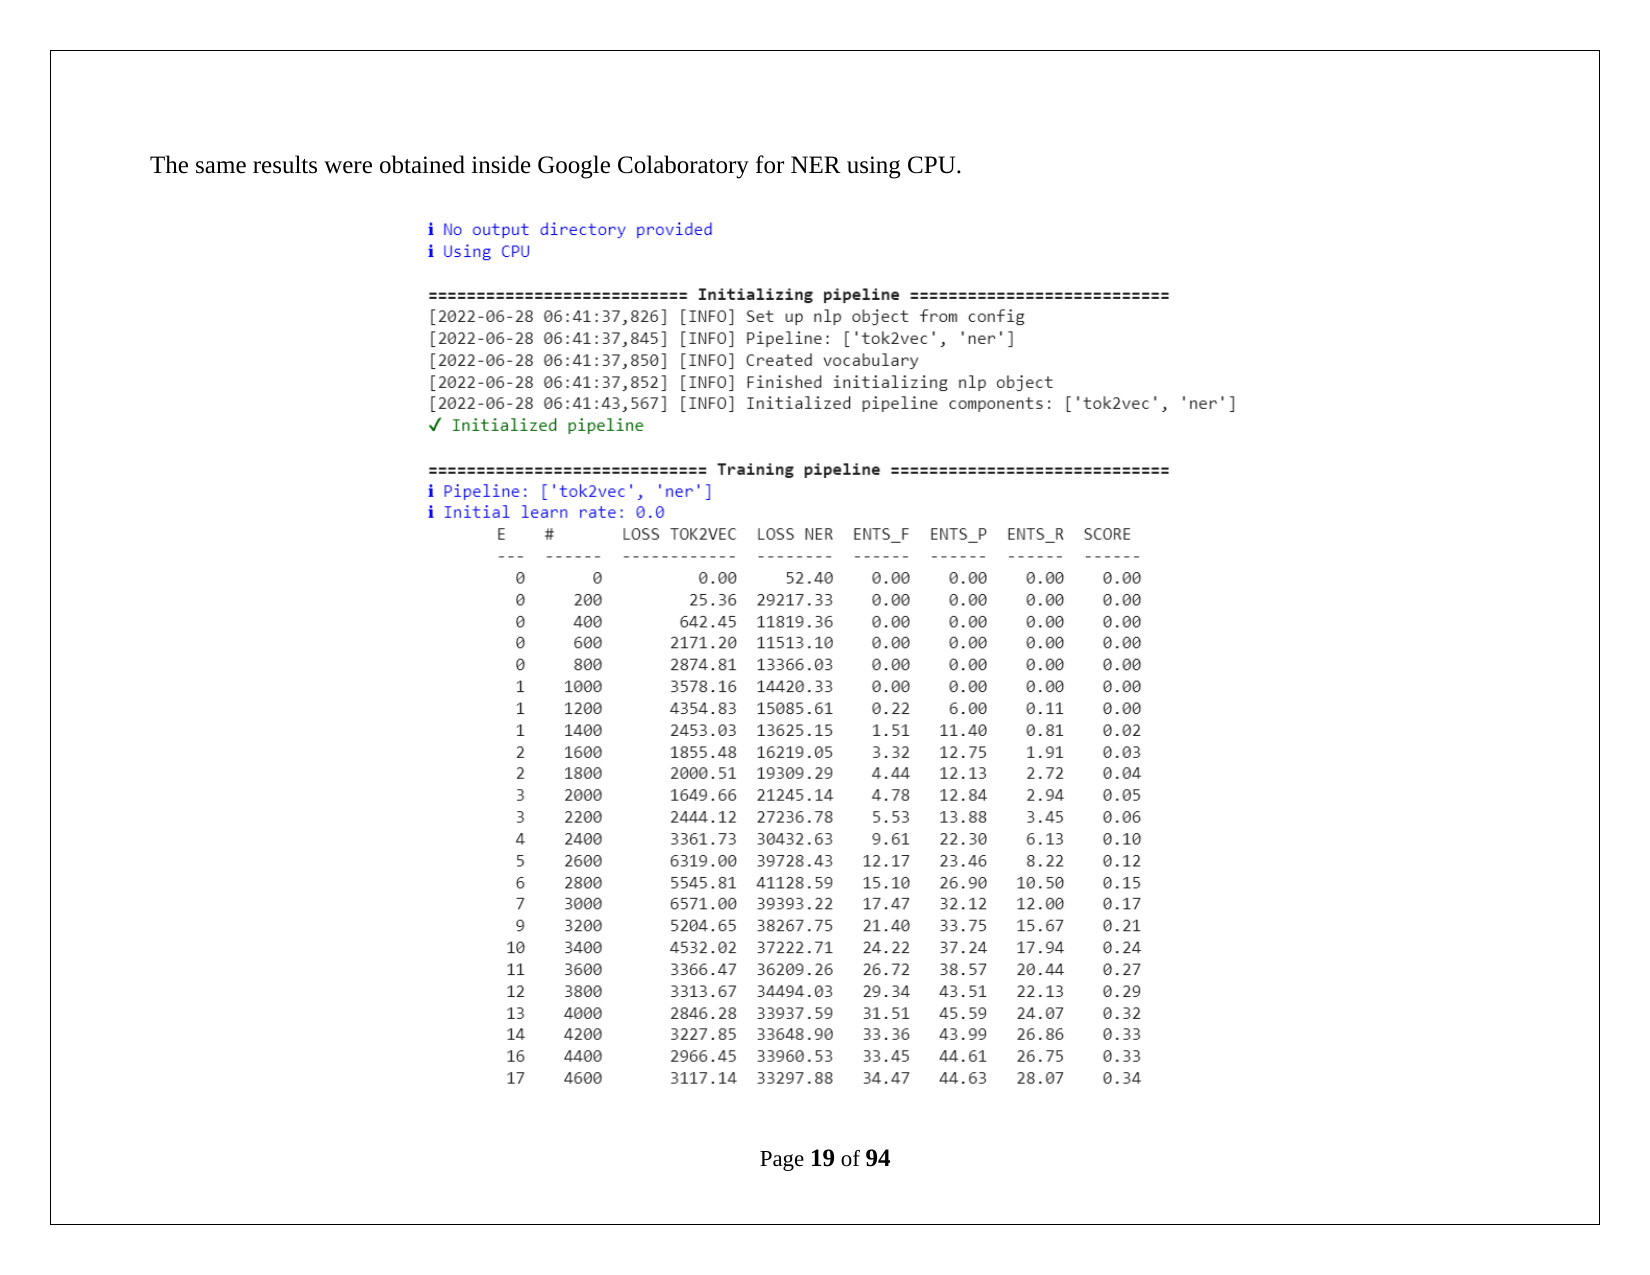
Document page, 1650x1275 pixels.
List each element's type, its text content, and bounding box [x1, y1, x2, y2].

picture [410, 212, 1240, 522]
picture [490, 523, 1160, 1091]
text The same results were obtained inside Google Colaboratory for NER using CPU. [150, 150, 1500, 179]
